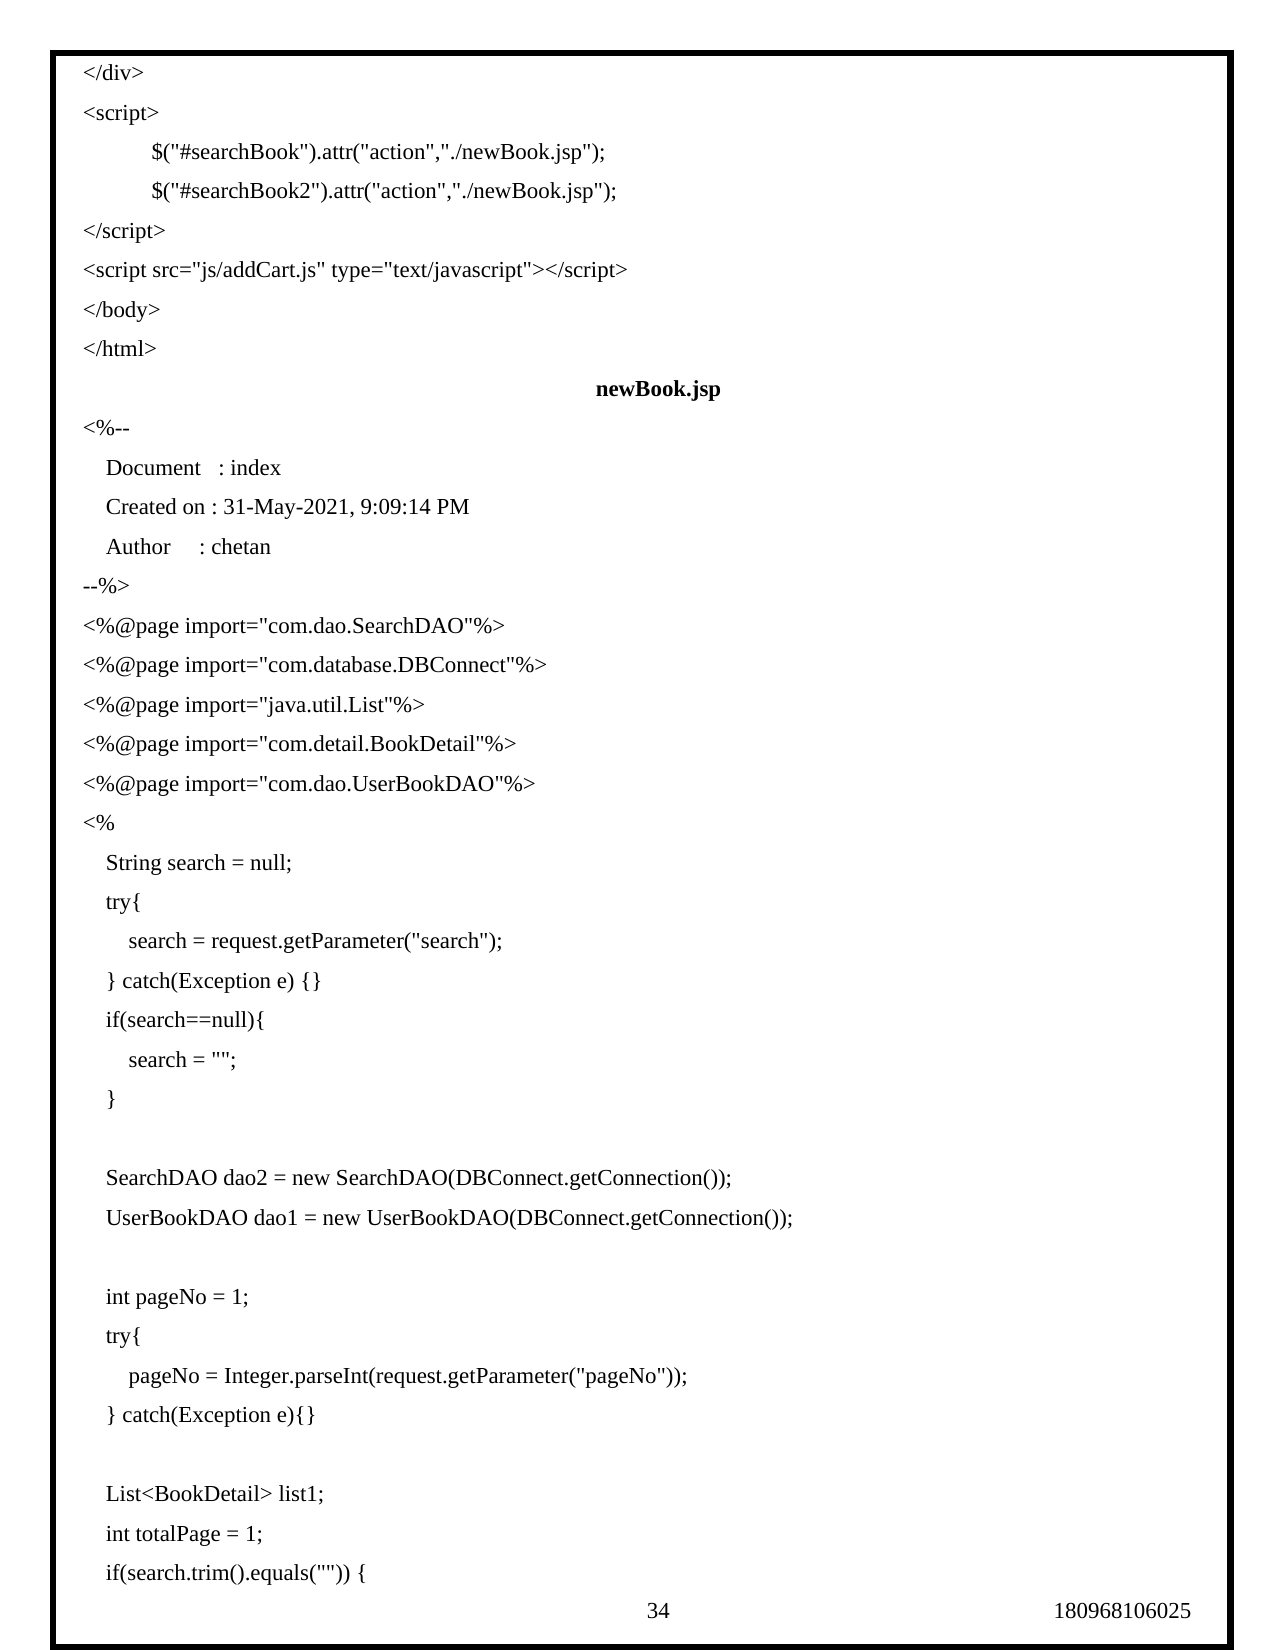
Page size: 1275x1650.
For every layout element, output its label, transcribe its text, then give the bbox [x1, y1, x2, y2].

text UserBookDAO dao1 = new UserBookDAO(DBConnect.getConnection()); [83, 1204, 1227, 1230]
text Created on : 31-May-2021, 9:09:14 PM [83, 493, 1227, 520]
text } [83, 1086, 1227, 1112]
text try{ [83, 1322, 1227, 1349]
text <%@page import="com.dao.UserBookDAO"%> [83, 770, 1227, 796]
text newBook.jsp [83, 375, 1227, 401]
text <script> [83, 98, 1227, 125]
text </script> [83, 217, 1227, 243]
text <%-- [83, 414, 1227, 441]
text search = ""; [83, 1046, 1227, 1072]
text $("#searchBook").attr("action","./newBook.jsp"); [83, 138, 1227, 164]
text } catch(Exception e) {} [83, 967, 1227, 993]
text </body> [83, 296, 1227, 322]
text Author : chetan [83, 533, 1227, 559]
text </html> [83, 335, 1227, 362]
text pageNo = Integer.parseInt(request.getParameter("pageNo")); [83, 1362, 1227, 1388]
text search = request.getParameter("search"); [83, 928, 1227, 954]
text $("#searchBook2").attr("action","./newBook.jsp"); [83, 177, 1227, 204]
text int totalPage = 1; [83, 1520, 1227, 1546]
text try{ [83, 888, 1227, 914]
text if(search==null){ [83, 1007, 1227, 1033]
text <%@page import="com.dao.SearchDAO"%> [83, 612, 1227, 638]
text if(search.trim().equals("")) { [83, 1559, 1227, 1586]
text <%@page import="com.detail.BookDetail"%> [83, 730, 1227, 757]
text SearchDAO dao2 = new SearchDAO(DBConnect.getConnection()); [83, 1164, 1227, 1191]
text <script src="js/addCart.js" type="text/javascript"></script> [83, 256, 1227, 283]
text <% [83, 809, 1227, 836]
text Document : index [83, 454, 1227, 480]
text List<BookDetail> list1; [83, 1480, 1227, 1507]
text <%@page import="com.database.DBConnect"%> [83, 651, 1227, 678]
text } catch(Exception e){} [83, 1401, 1227, 1428]
text <%@page import="java.util.List"%> [83, 691, 1227, 717]
text --%> [83, 572, 1227, 599]
text int pageNo = 1; [83, 1283, 1227, 1309]
text String search = null; [83, 849, 1227, 875]
text </div> [83, 59, 1227, 85]
